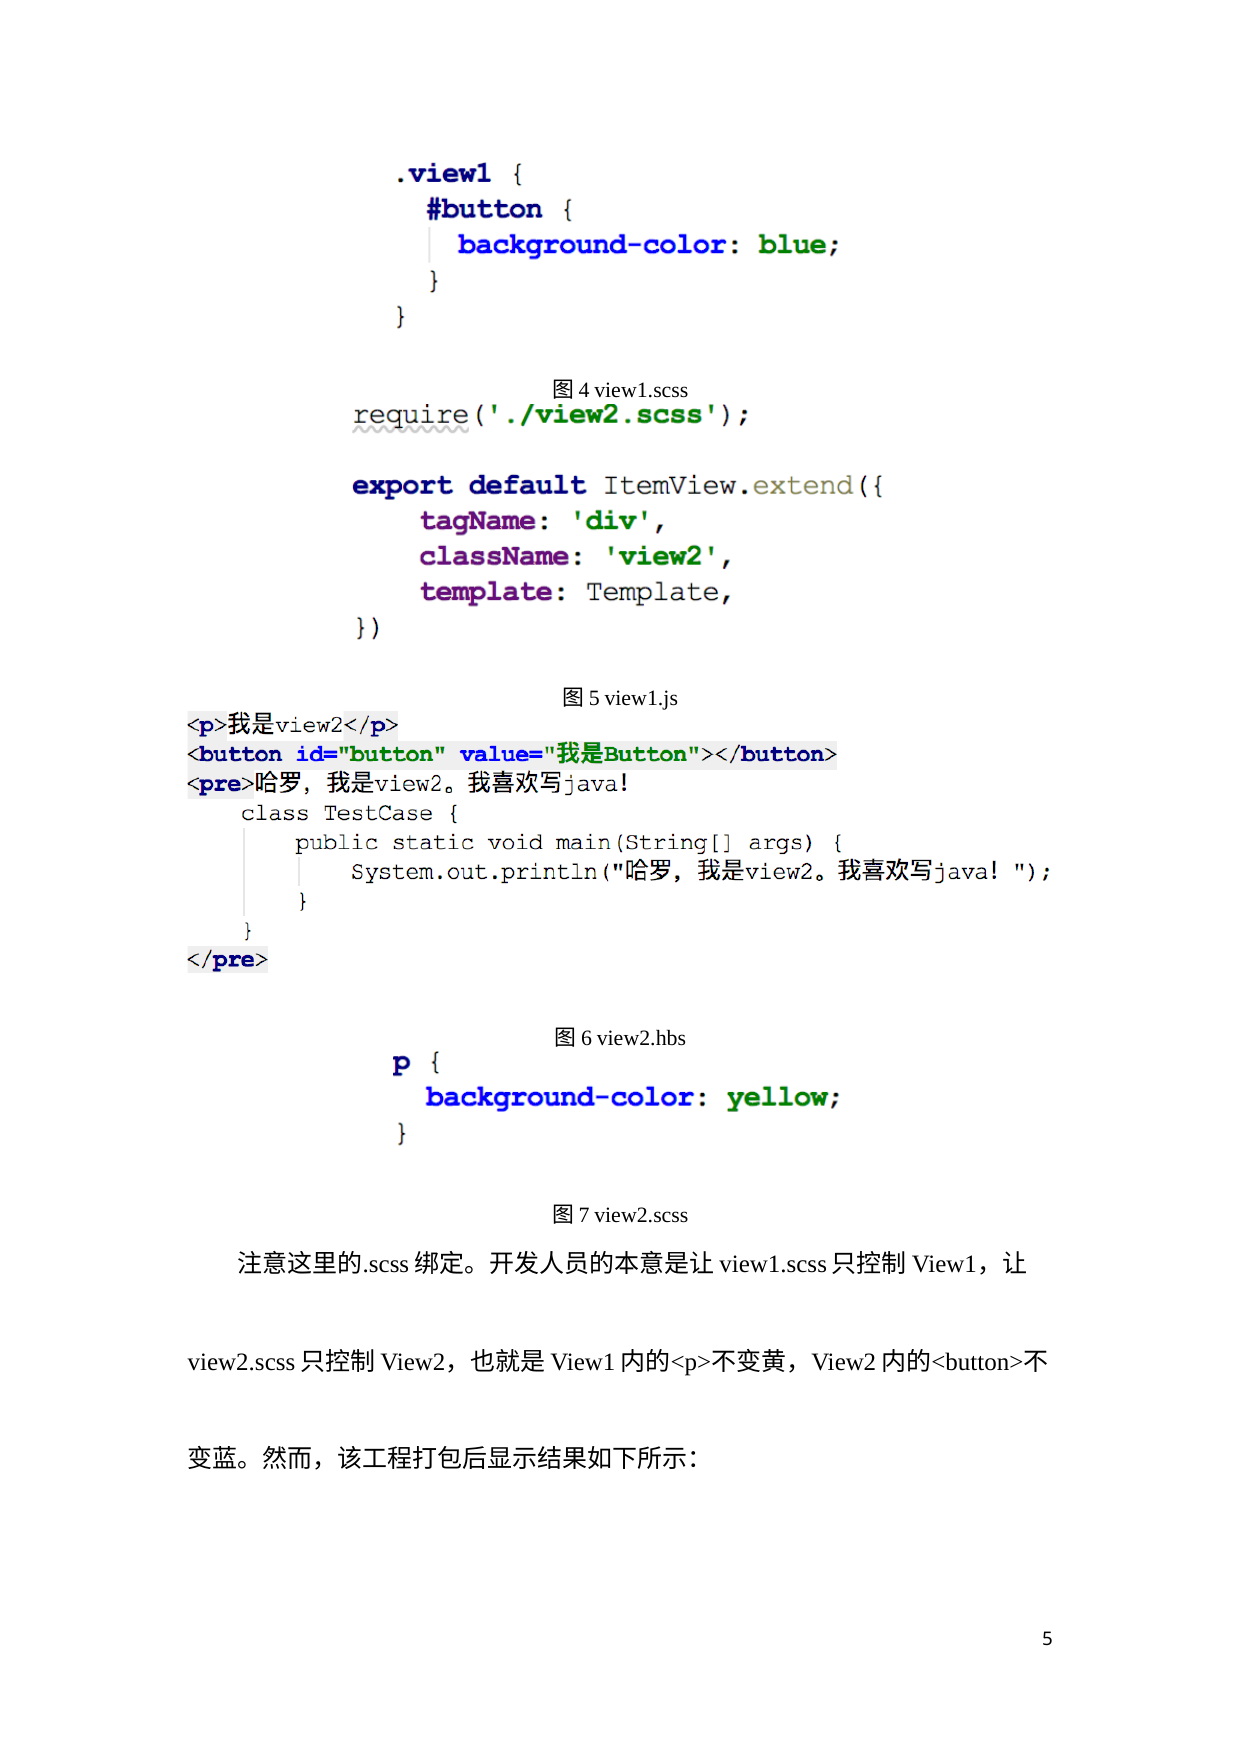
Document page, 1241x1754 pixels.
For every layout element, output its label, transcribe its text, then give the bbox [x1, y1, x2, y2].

picture [393, 1051, 848, 1154]
text 图6 view2.hbs [187, 1019, 1053, 1052]
picture [396, 162, 844, 335]
picture [352, 404, 888, 644]
text 注意这里的.scss绑定。开发人员的本意是让view1.scss只控制View1，让view2.scss只控制View2，也就是View1内的<p>不变黄，View2内的<button>不变蓝。然而，该工程打包后显示结果如下所示： [187, 1229, 1053, 1489]
text 图7 view2.scss [187, 1197, 1053, 1229]
text 图4 view1.scss [187, 372, 1053, 404]
picture [187, 711, 1053, 973]
text 图5 view1.js [187, 679, 1053, 711]
